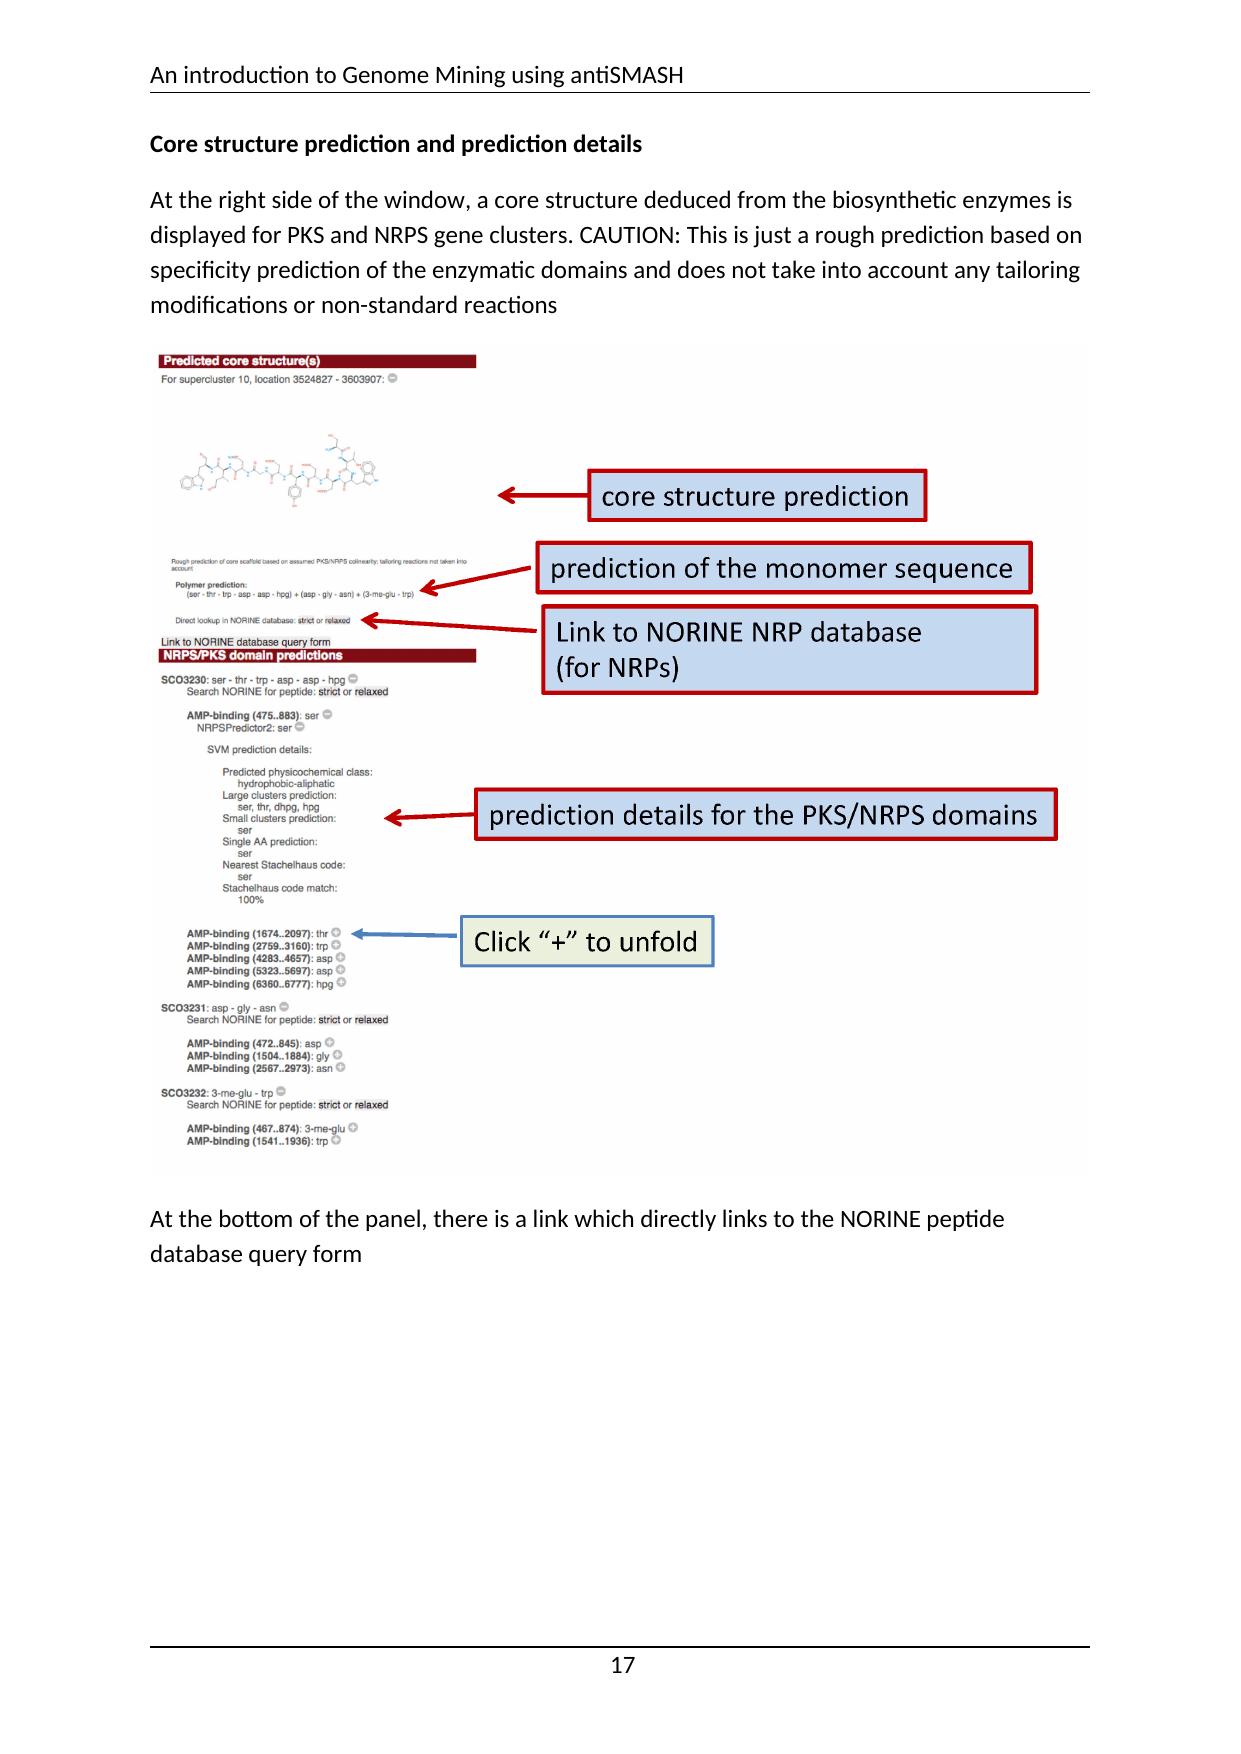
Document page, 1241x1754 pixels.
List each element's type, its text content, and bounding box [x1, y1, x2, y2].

picture [150, 345, 1088, 1178]
text At the right side of the window, a core structure deduced from the biosynthetic enzymes is displayed for PKS and NRPS gene clusters. CAUTION: This is just a rough prediction based on specificity prediction of the enzymatic domains and does not take into account any tailoring modifications or non-standard reactions [150, 184, 1090, 320]
text At the bottom of the panel, there is a link which directly links to the NORINE peptide database query form [150, 1203, 1090, 1268]
text Core structure prediction and prediction details [150, 129, 1090, 159]
